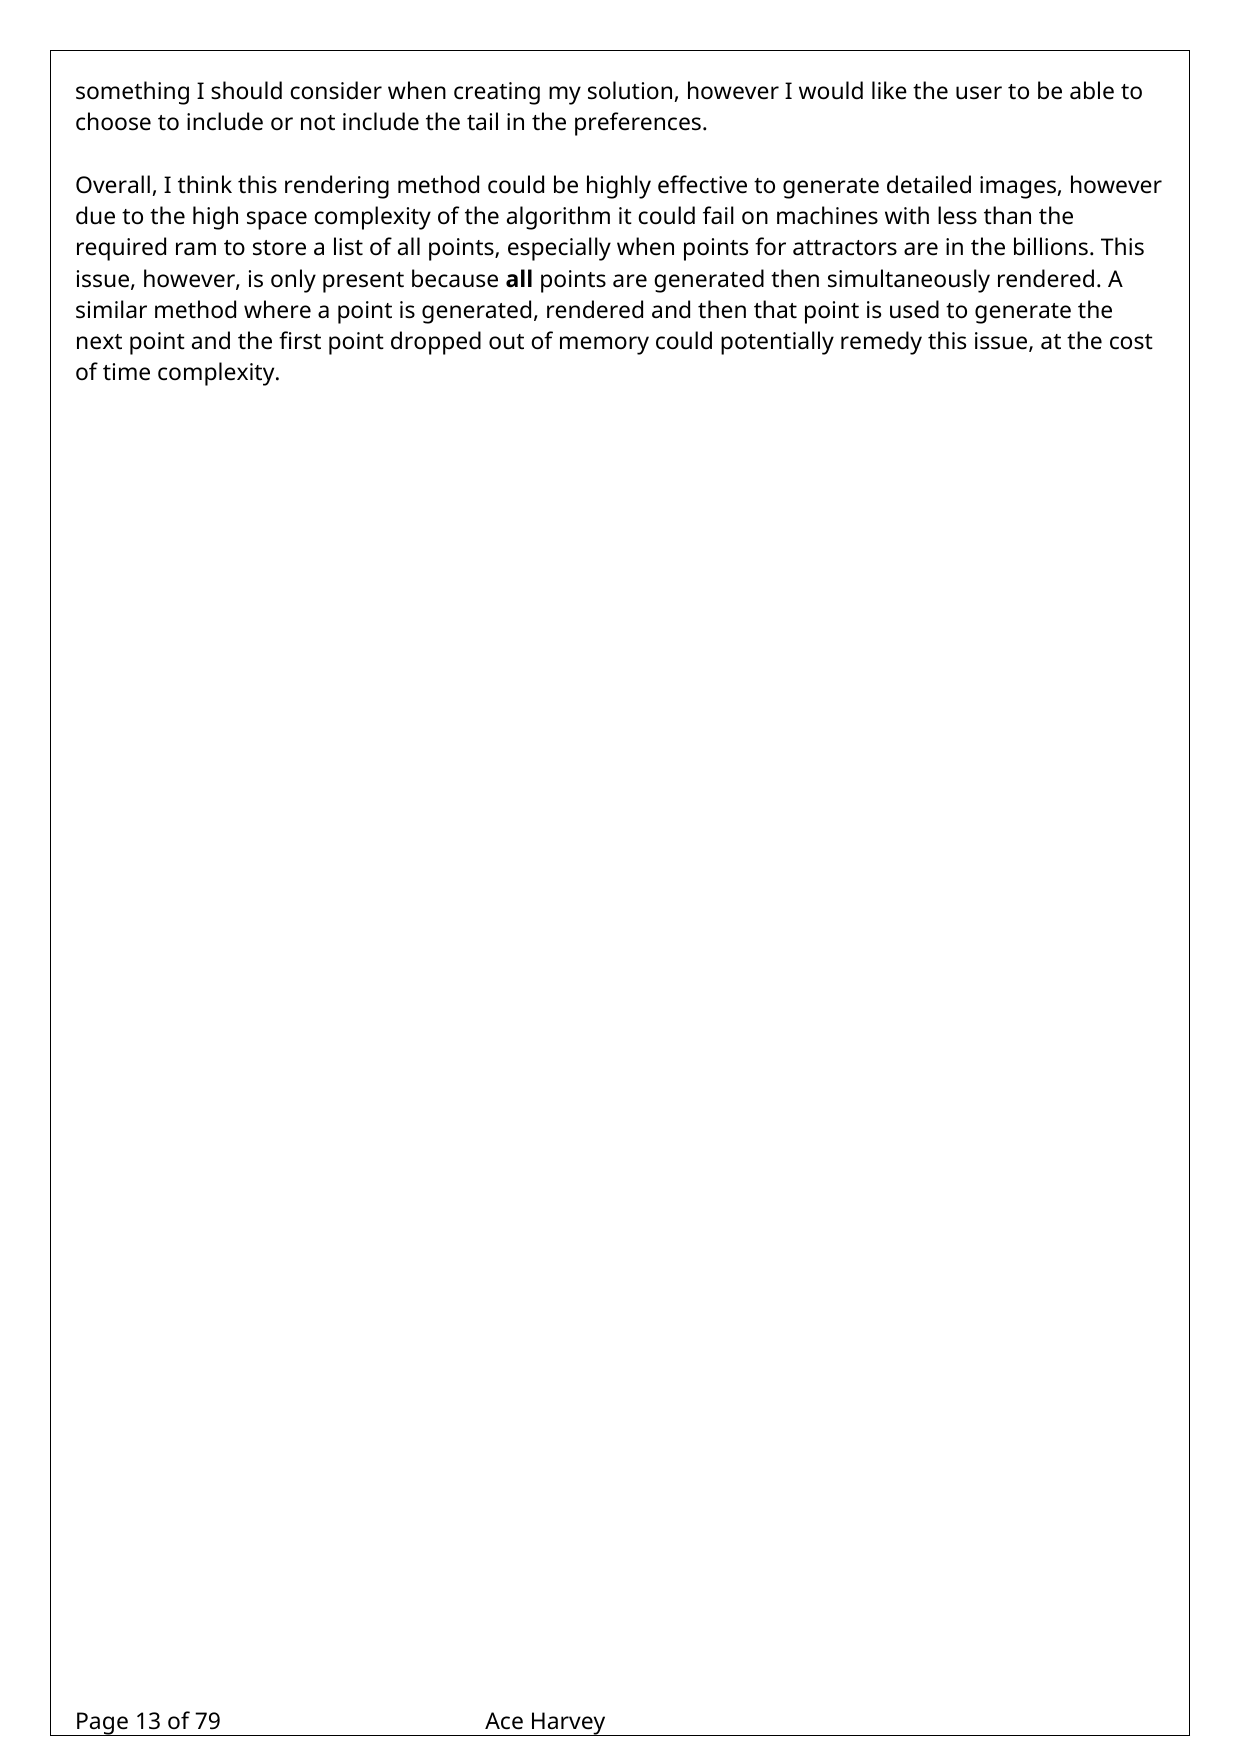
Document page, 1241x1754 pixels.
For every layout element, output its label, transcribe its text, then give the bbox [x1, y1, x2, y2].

text Overall, I think this rendering method could be highly effective to generate detailed images, however due to the high space complexity of the algorithm it could fail on machines with less than the required ram to store a list of all points, especially when points for attractors are in the billions. This issue, however, is only present because all points are generated then simultaneously rendered. A similar method where a point is generated, rendered and then that point is used to generate the next point and the first point dropped out of memory could potentially remedy this issue, at the cost of time complexity. [75, 169, 1165, 387]
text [75, 75, 1165, 137]
